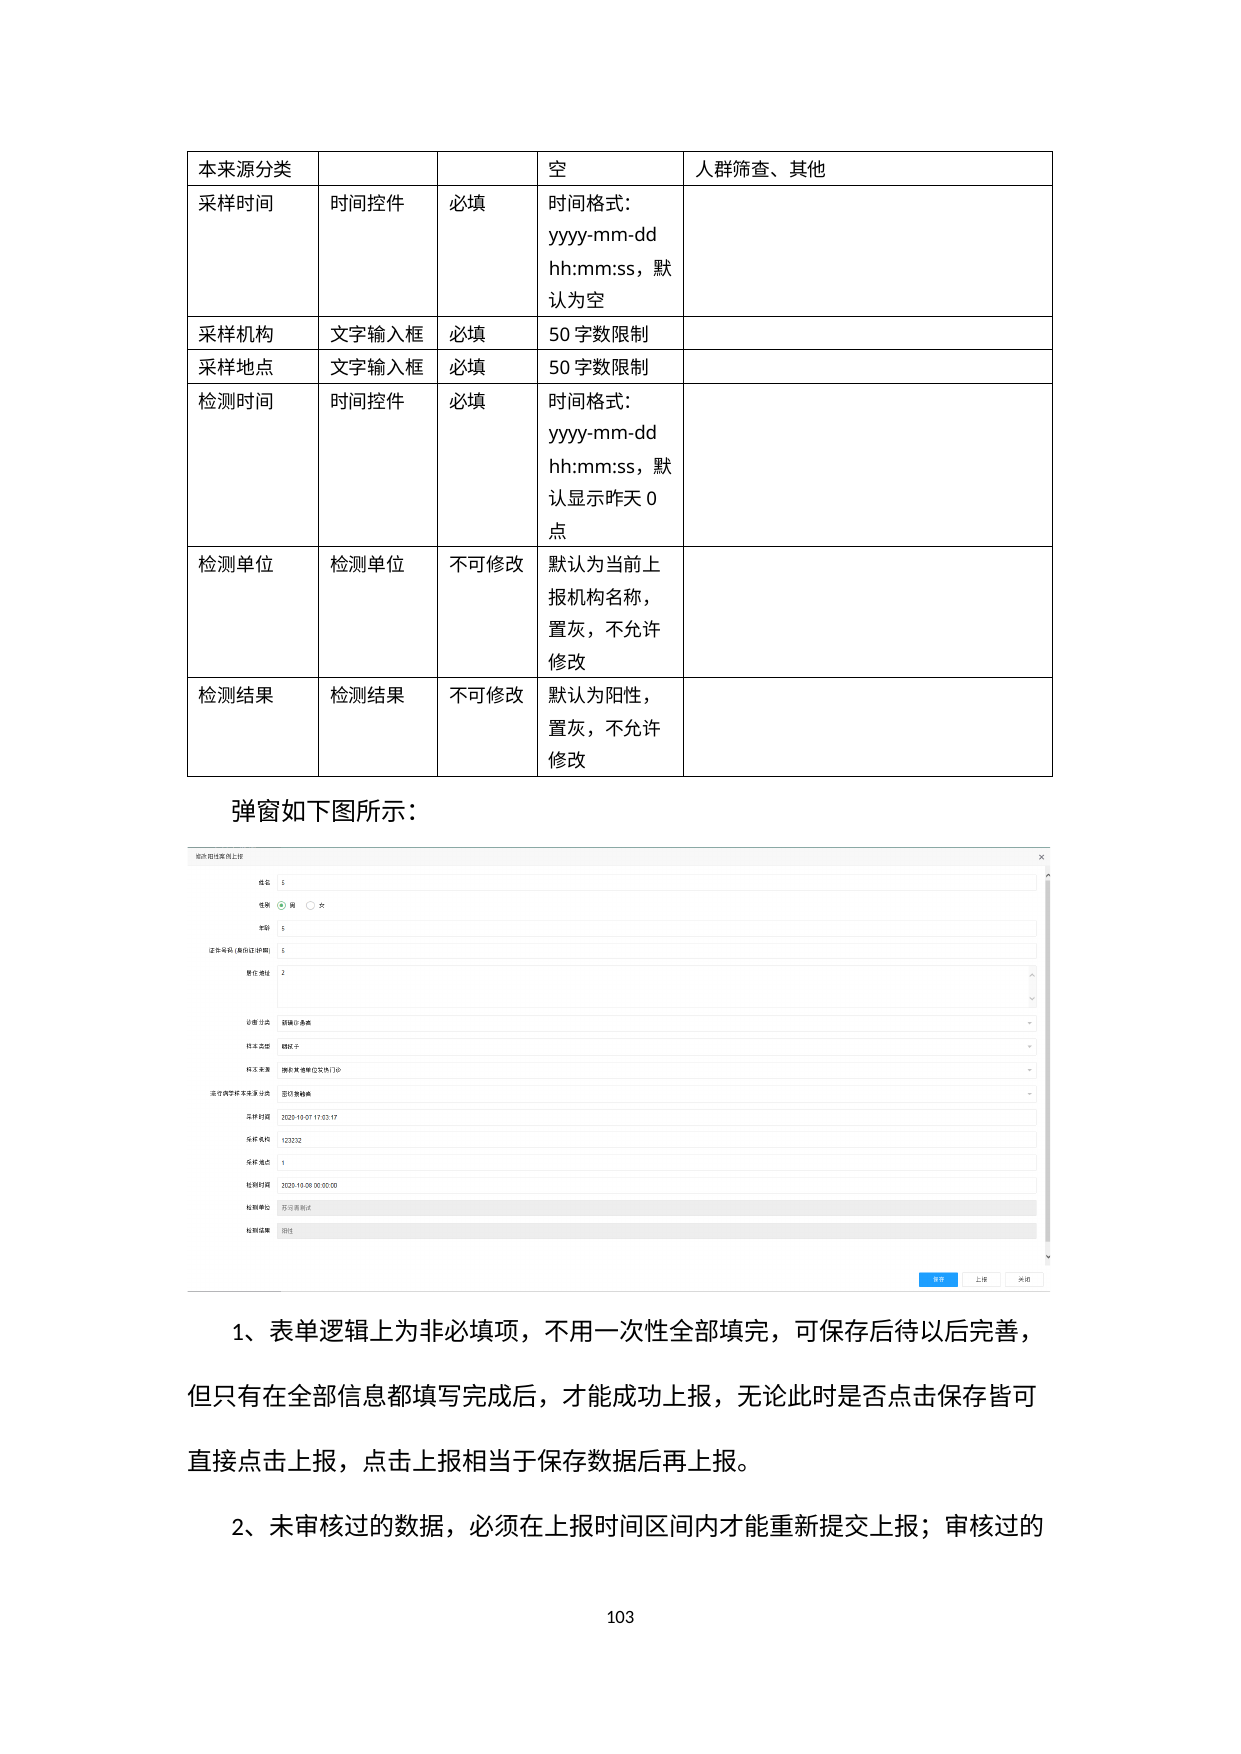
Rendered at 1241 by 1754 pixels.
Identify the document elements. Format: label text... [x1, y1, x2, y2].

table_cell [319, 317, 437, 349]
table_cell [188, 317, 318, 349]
picture [187, 847, 1050, 1292]
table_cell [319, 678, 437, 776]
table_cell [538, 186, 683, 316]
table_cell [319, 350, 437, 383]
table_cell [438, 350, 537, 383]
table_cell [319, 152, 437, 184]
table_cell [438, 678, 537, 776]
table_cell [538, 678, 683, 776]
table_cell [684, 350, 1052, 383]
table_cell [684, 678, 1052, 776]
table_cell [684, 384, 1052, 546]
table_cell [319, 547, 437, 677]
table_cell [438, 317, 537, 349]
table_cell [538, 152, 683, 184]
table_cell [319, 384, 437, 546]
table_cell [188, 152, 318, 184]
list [187, 1492, 1053, 1557]
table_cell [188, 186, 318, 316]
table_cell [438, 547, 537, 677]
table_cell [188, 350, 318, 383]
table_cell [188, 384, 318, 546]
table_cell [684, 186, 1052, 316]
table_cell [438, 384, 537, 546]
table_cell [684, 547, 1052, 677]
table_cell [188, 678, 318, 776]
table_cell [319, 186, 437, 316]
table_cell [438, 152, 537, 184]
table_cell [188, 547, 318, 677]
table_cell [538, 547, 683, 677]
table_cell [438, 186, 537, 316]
list 表单逻辑上为非必填项，不用一次性全部填完，可保存后待以后完善，但只有在全部信息都填写完成后，才能成功上报，无论此时是否点击保存皆可直接点击上报，点击上报相当于保存数据后再上报。 [187, 1297, 1053, 1492]
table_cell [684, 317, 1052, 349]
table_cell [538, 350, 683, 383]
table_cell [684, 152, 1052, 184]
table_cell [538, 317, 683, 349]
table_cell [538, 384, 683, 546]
